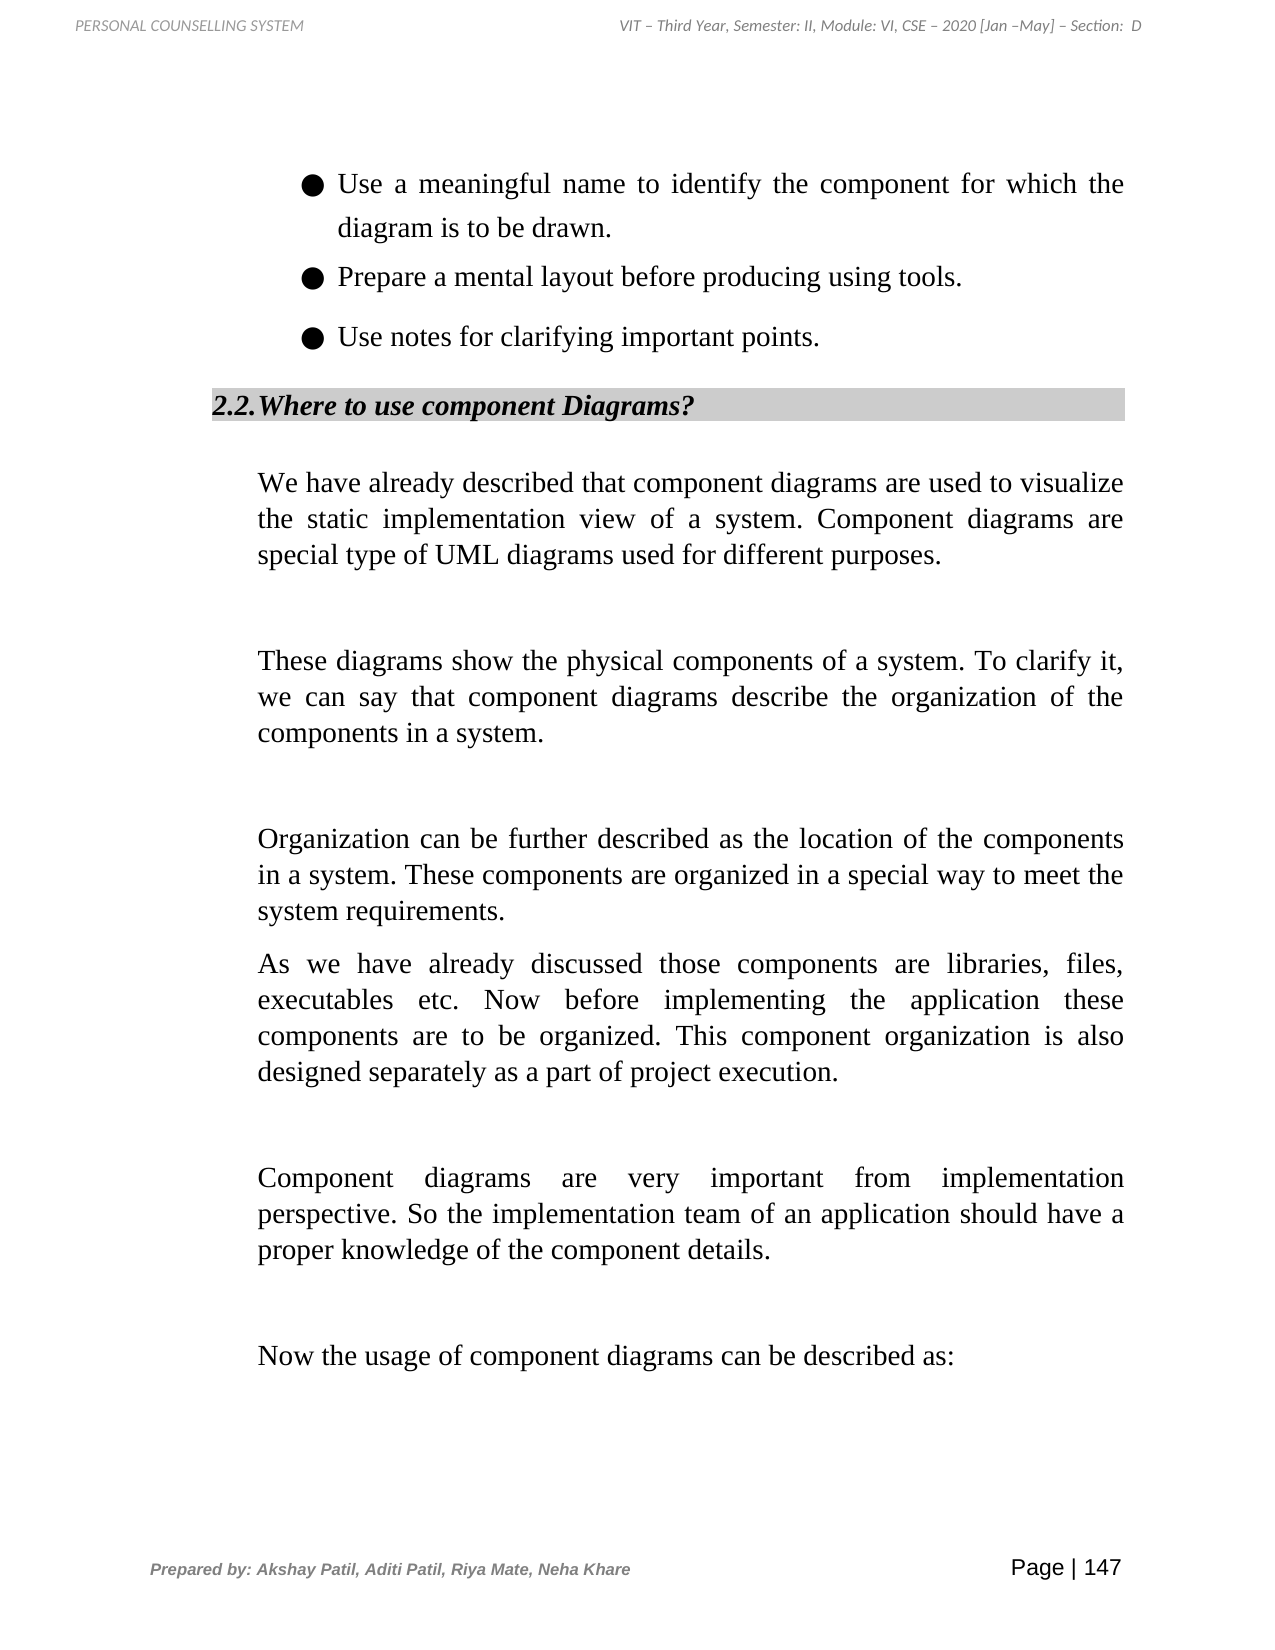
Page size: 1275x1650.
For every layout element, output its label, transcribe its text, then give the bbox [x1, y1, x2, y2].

text These diagrams show the physical components of a system. To clarify it, we can say that component diagrams describe the organization of the components in a system. [257, 643, 1125, 749]
list Use notes for clarifying important points. [300, 303, 1125, 363]
text As we have already discussed those components are libraries, files, executables etc. Now before implementing the application these components are to be organized. This component organization is also designed separately as a part of project execution. [257, 946, 1125, 1088]
list Use a meaningful name to identify the component for which the diagram is to be drawn. [300, 150, 1125, 243]
text We have already described that component diagrams are used to visualize the static implementation view of a system. Component diagrams are special type of UML diagrams used for different purposes. [257, 465, 1125, 571]
subtitle Where to use component Diagrams? [212, 388, 1125, 421]
text Now the usage of component diagrams can be described as: [257, 1338, 1125, 1371]
list Prepare a mental layout before producing using tools. [300, 243, 1125, 303]
text Organization can be further described as the location of the components in a system. These components are organized in a special way to meet the system requirements. [257, 821, 1125, 927]
text Component diagrams are very important from implementation perspective. So the implementation team of an application should have a proper knowledge of the component details. [257, 1160, 1125, 1266]
